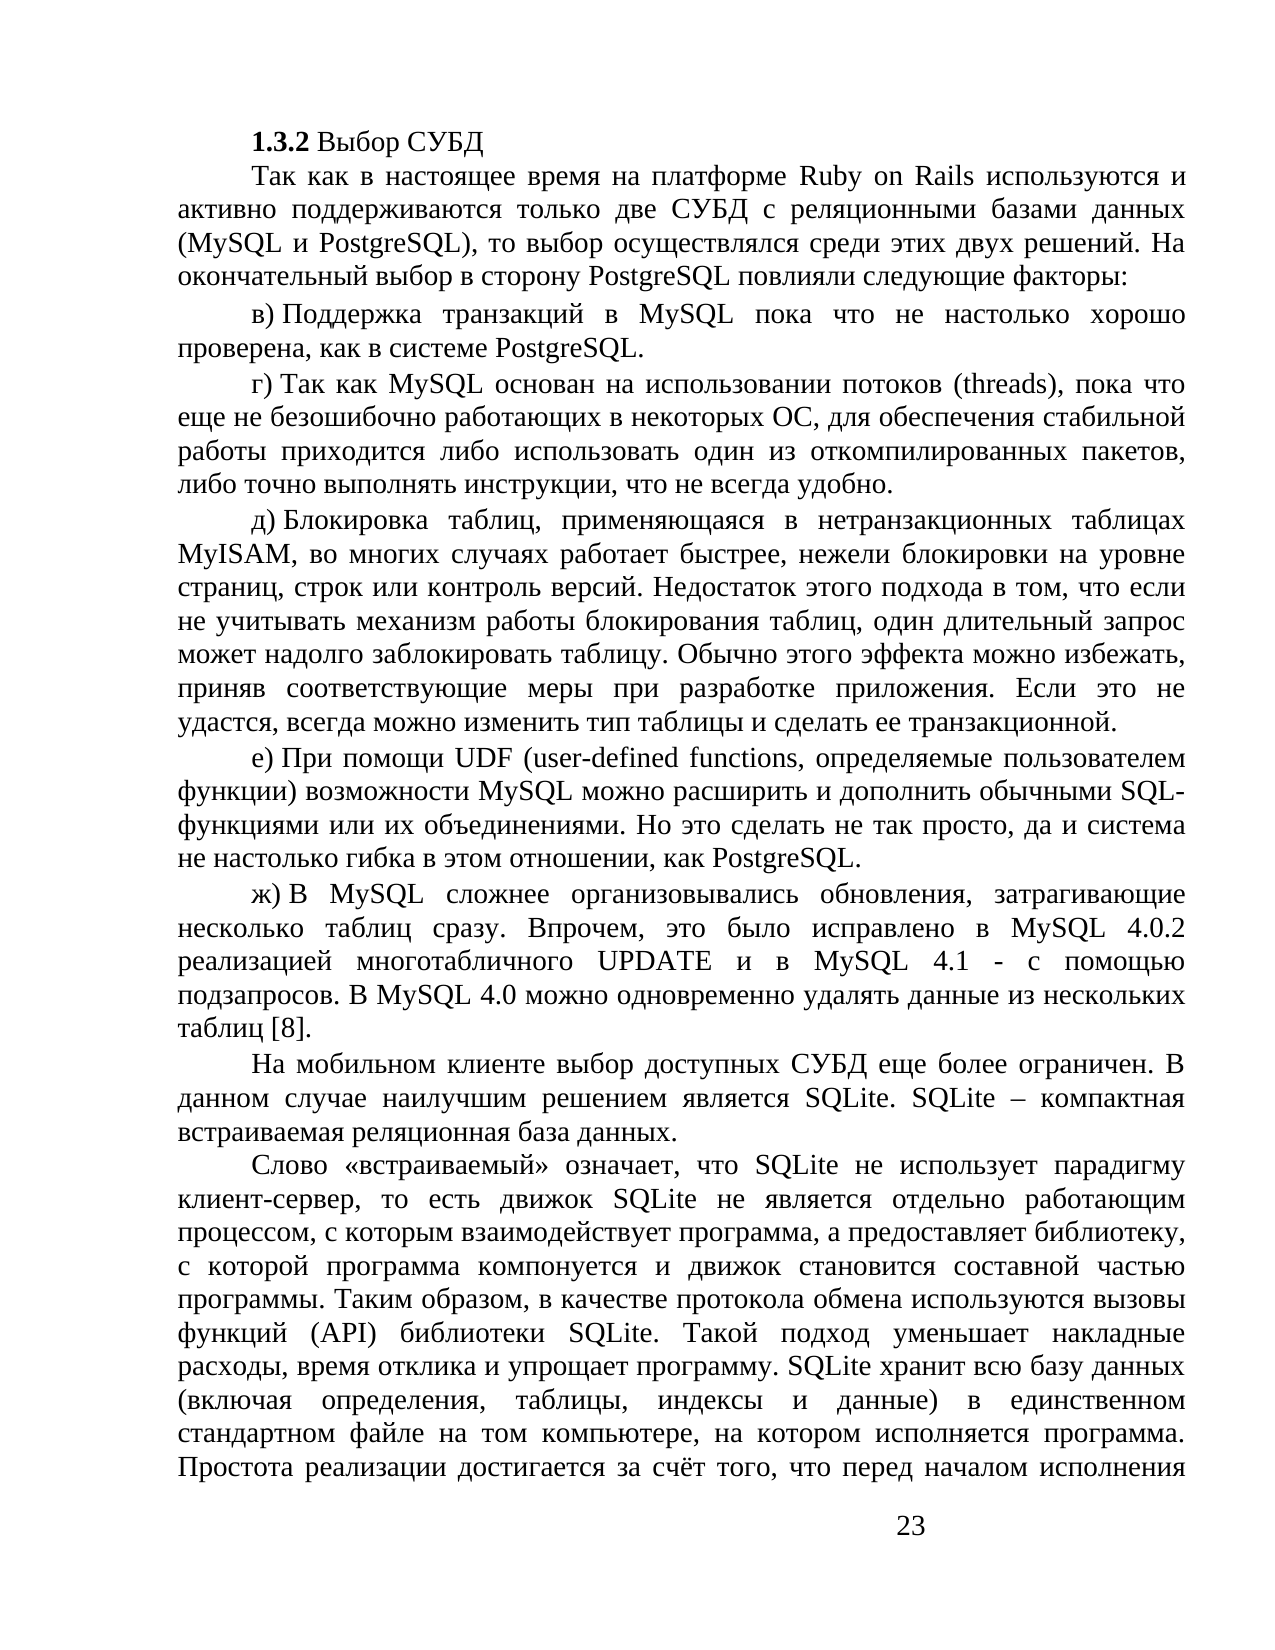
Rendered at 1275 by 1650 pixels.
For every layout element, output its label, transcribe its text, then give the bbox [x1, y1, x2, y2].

subtitle 1.3.2 Выбор СУБД [177, 124, 1186, 158]
list На мобильном клиенте выбор доступных СУБД еще более ограничен. В данном случае наилучшим решением является SQLite. SQLite – компактная встраиваемая реляционная база данных. [177, 1047, 1186, 1147]
text Блокировка таблиц, применяющаяся в нетранзакционных таблицах MyISAM, во многих случаях работает быстрее, нежели блокировки на уровне страниц, строк или контроль версий. Недостаток этого подхода в том, что если не учитывать механизм работы блокирования таблиц, один длительный запрос может надолго заблокировать таблицу. Обычно этого эффекта можно избежать, приняв соответствующие меры при разработке приложения. Если это не удастся, всегда можно изменить тип таблицы и сделать ее транзакционной. [177, 502, 1186, 737]
text В MySQL сложнее организовывались обновления, затрагивающие несколько таблиц сразу. Впрочем, это было исправлено в MySQL 4.0.2 реализацией многотабличного UPDATE и в MySQL 4.1 - с помощью подзапросов. В MySQL 4.0 можно одновременно удалять данные из нескольких таблиц [8]. [177, 876, 1186, 1044]
text При помощи UDF (user-defined functions, определяемые пользователем функции) возможности MySQL можно расширить и дополнить обычными SQL-функциями или их объединениями. Но это сделать не так просто, да и система не настолько гибка в этом отношении, как PostgreSQL. [177, 740, 1186, 874]
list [177, 1147, 1186, 1483]
text Так как MySQL основан на использовании потоков (threads), пока что еще не безошибочно работающих в некоторых ОС, для обеспечения стабильной работы приходится либо использовать один из откомпилированных пакетов, либо точно выполнять инструкции, что не всегда удобно. [177, 366, 1186, 500]
text Поддержка транзакций в MySQL пока что не настолько хорошо проверена, как в системе PostgreSQL. [177, 296, 1186, 363]
text Так как в настоящее время на платформе Ruby on Rails используются и активно поддерживаются только две СУБД с реляционными базами данных (MySQL и PostgreSQL), то выбор осуществлялся среди этих двух решений. На окончательный выбор в сторону PostgreSQL повлияли следующие факторы: [177, 158, 1186, 292]
